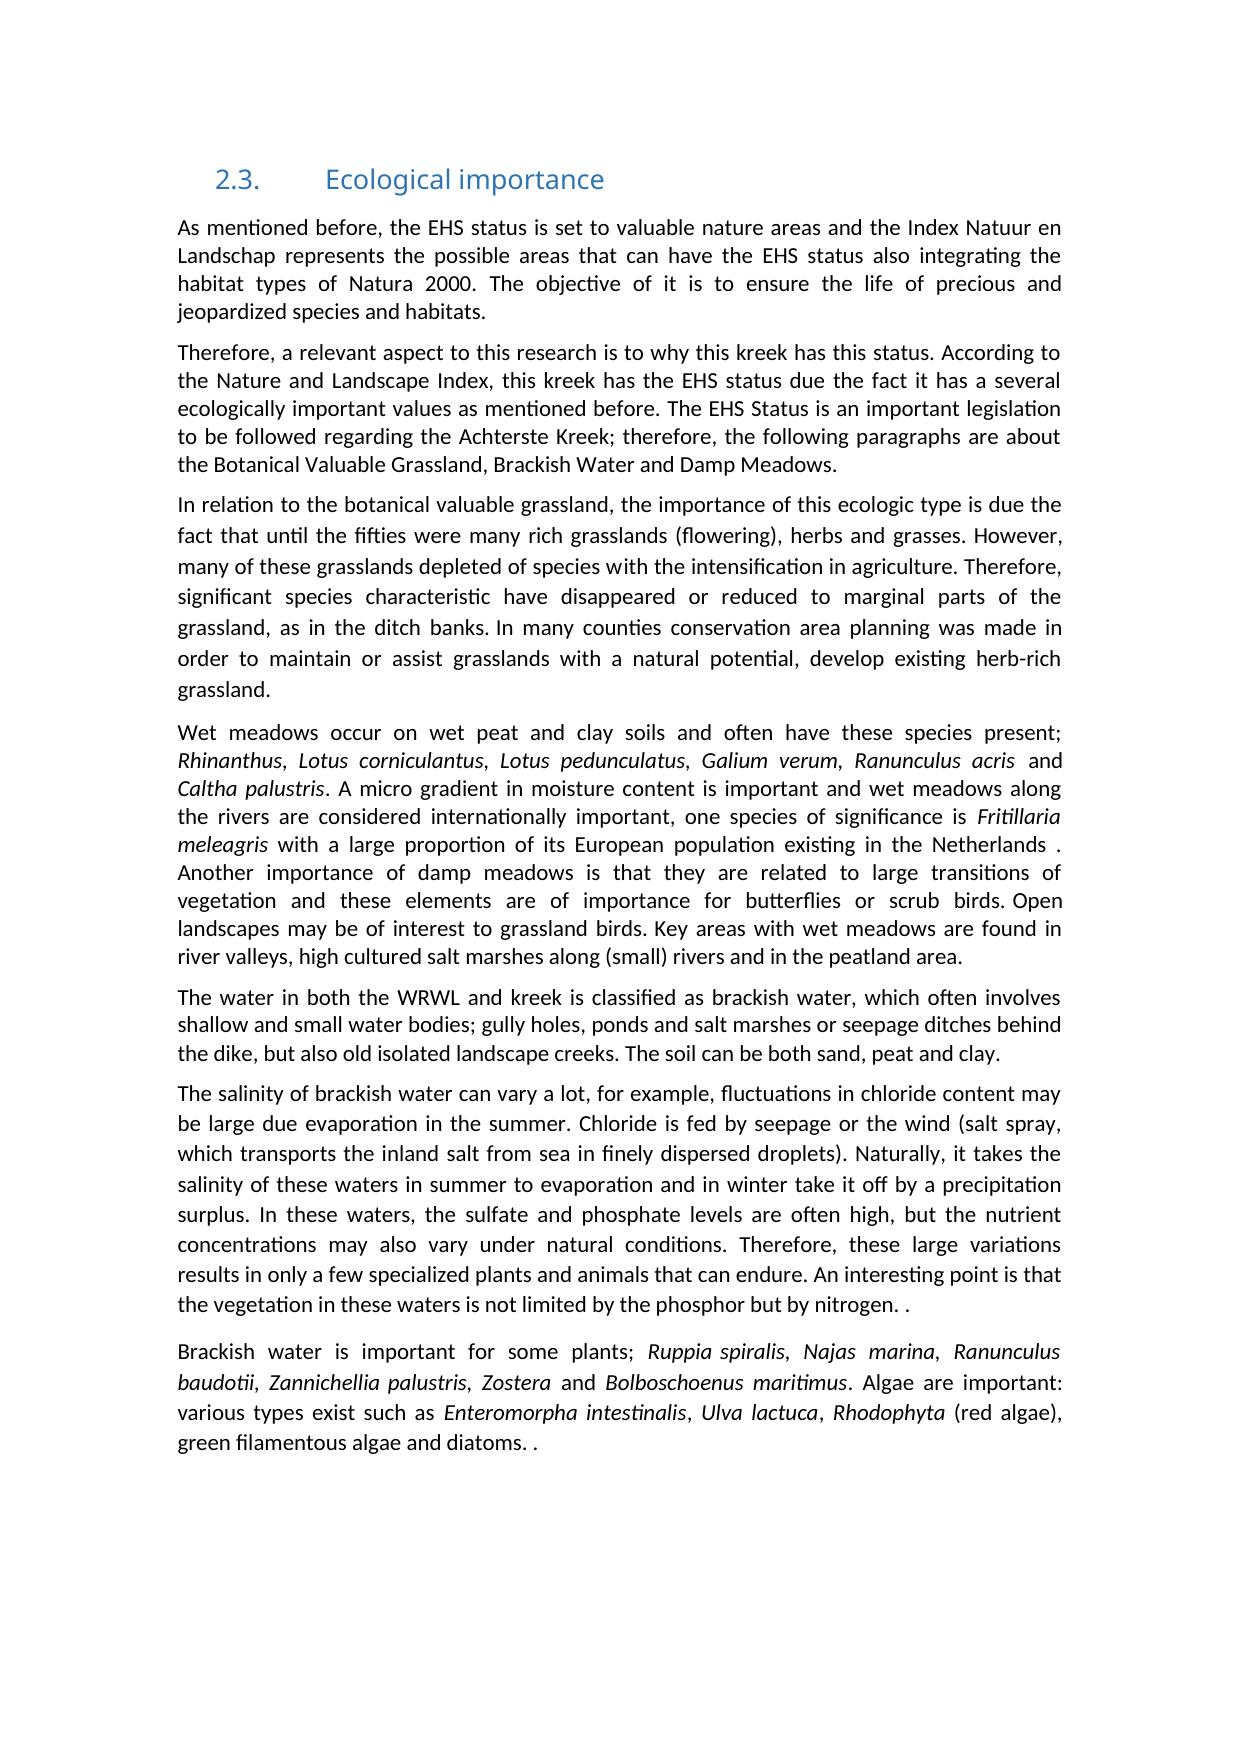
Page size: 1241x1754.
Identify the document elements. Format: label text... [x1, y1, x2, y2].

text Brackish water is important for some plants; Ruppia spiralis, Najas marina, Ranunculus baudotii, Zannichellia palustris, Zostera and Bolboschoenus maritimus. Algae are important: various types exist such as Enteromorpha intestinalis, Ulva lactuca, Rhodophyta (red algae), green filamentous algae and diatoms. . [177, 1337, 1063, 1456]
text The water in both the WRWL and kreek is classified as brackish water, which often involves shallow and small water bodies; gully holes, ponds and salt marshes or seepage ditches behind the dike, but also old isolated landscape creeks. The soil can be both sand, peat and clay. [177, 983, 1063, 1067]
text As mentioned before, the EHS status is set to valuable nature areas and the Index Natuur en Landschap represents the possible areas that can have the EHS status also integrating the habitat types of Natura 2000. The objective of it is to ensure the life of precious and jeopardized species and habitats. [177, 213, 1063, 325]
text Wet meadows occur on wet peat and clay soils and often have these species present; Rhinanthus, Lotus corniculantus, Lotus pedunculatus, Galium verum, Ranunculus acris and Caltha palustris. A micro gradient in moisture content is important and wet meadows along the rivers are considered internationally important, one species of significance is Fritillaria meleagris with a large proportion of its European population existing in the Netherlands . Another importance of damp meadows is that they are related to large transitions of vegetation and these elements are of importance for butterflies or scrub birds. Open landscapes may be of interest to grassland birds. Key areas with wet meadows are found in river valleys, high cultured salt marshes along (small) rivers and in the peatland area. [177, 718, 1063, 970]
subtitle Ecological importance [215, 160, 1063, 197]
text In relation to the botanical valuable grassland, the importance of this ecologic type is due the fact that until the fifties were many rich grasslands (flowering), herbs and grasses. However, many of these grasslands depleted of species with the intensification in agriculture. Therefore, significant species characteristic have disappeared or reduced to marginal parts of the grassland, as in the ditch banks. In many counties conservation area planning was made in order to maintain or assist grasslands with a natural potential, develop existing herb-rich grassland. [177, 490, 1063, 703]
text The salinity of brackish water can vary a lot, for example, fluctuations in chloride content may be large due evaporation in the summer. Chloride is fed by seepage or the wind (salt spray, which transports the inland salt from sea in finely dispersed droplets). Naturally, it takes the salinity of these waters in summer to evaporation and in winter take it off by a precipitation surplus. In these waters, the sulfate and phosphate levels are often high, but the nutrient concentrations may also vary under natural conditions. Therefore, these large variations results in only a few specialized plants and animals that can endure. An interesting point is that the vegetation in these waters is not limited by the phosphor but by nitrogen. . [177, 1079, 1063, 1319]
text Therefore, a relevant aspect to this research is to why this kreek has this status. According to the Nature and Landscape Index, this kreek has the EHS status due the fact it has a several ecologically important values as mentioned before. The EHS Status is an important legislation to be followed regarding the Achterste Kreek; therefore, the following paragraphs are about the Botanical Valuable Grassland, Brackish Water and Damp Meadows. [177, 338, 1063, 478]
